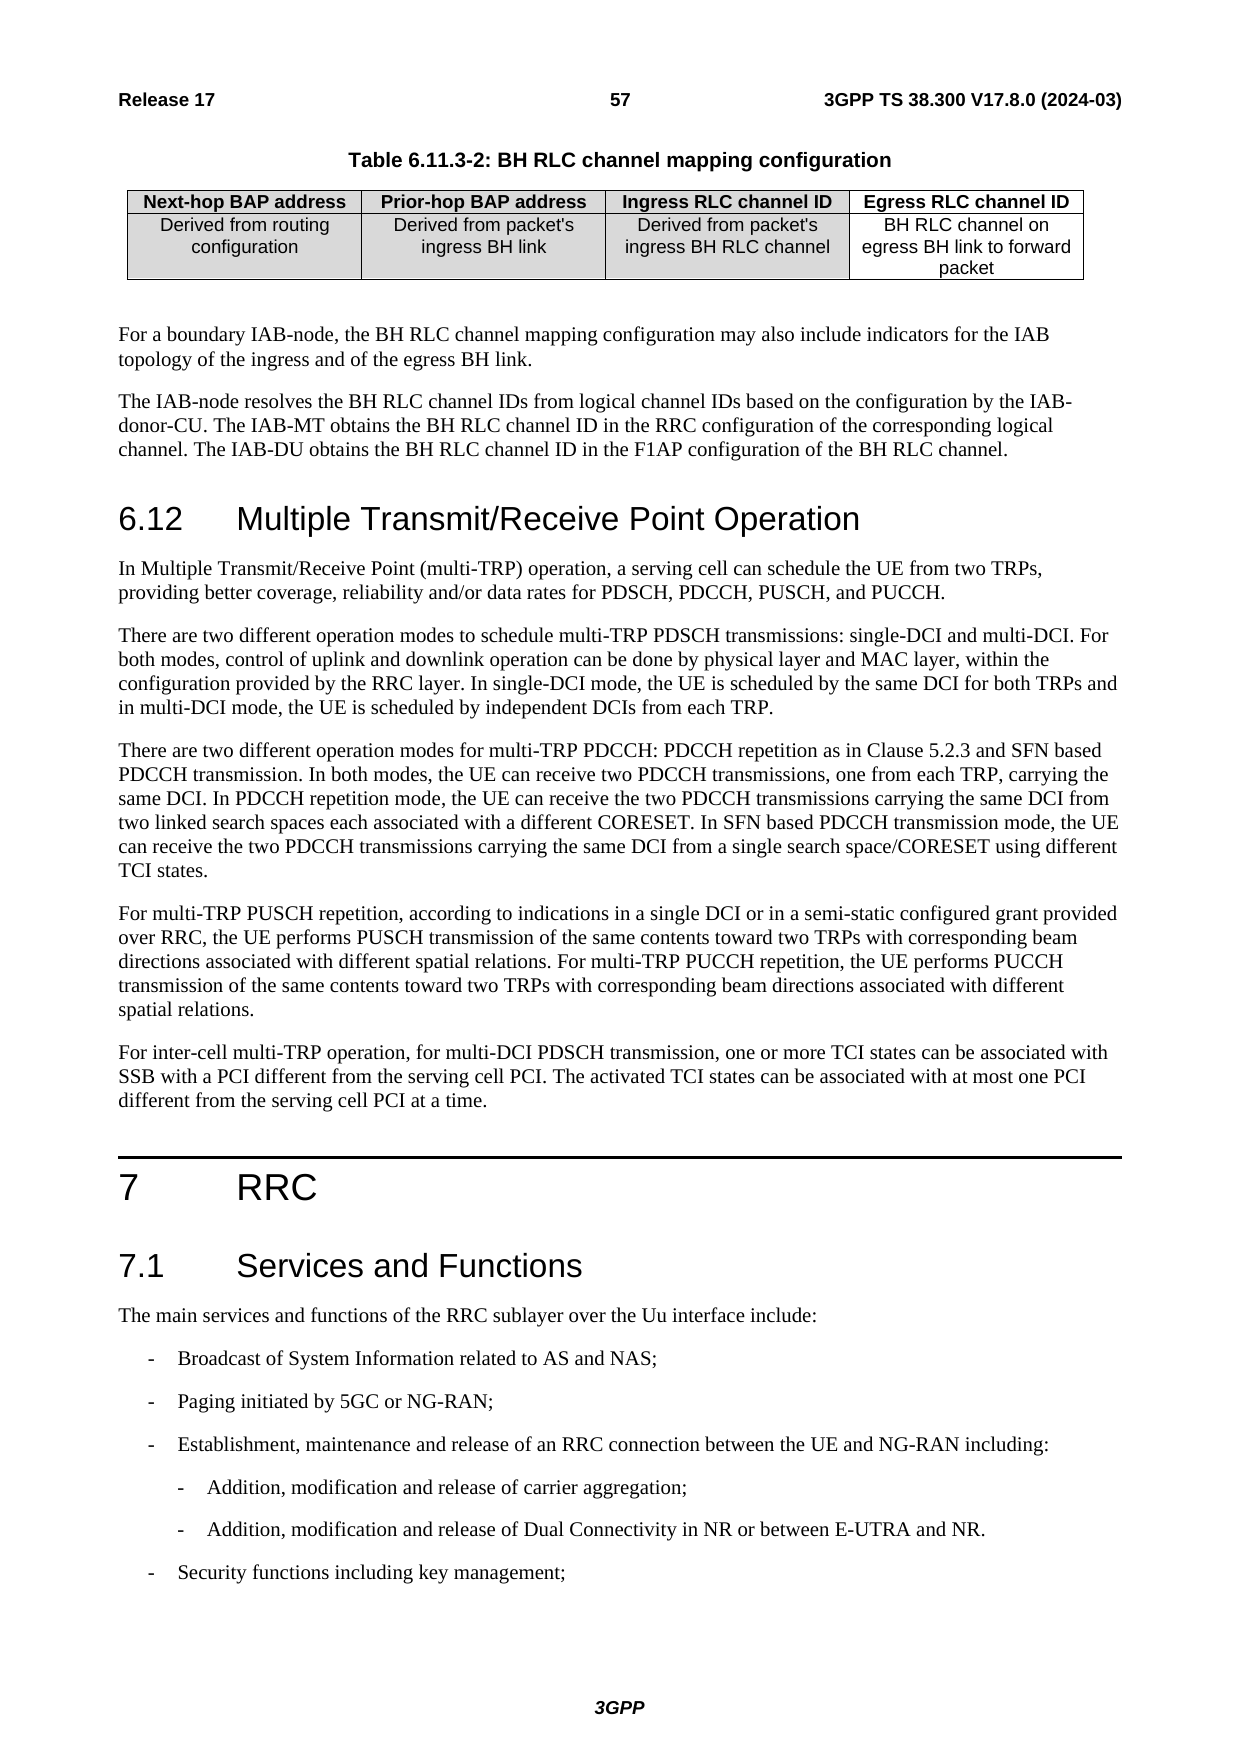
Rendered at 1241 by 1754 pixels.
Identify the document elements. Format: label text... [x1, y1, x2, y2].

text For multi-TRP PUSCH repetition, according to indications in a single DCI or in a semi-static configured grant provided over RRC, the UE performs PUSCH transmission of the same contents toward two TRPs with corresponding beam directions associated with different spatial relations. For multi-TRP PUCCH repetition, the UE performs PUCCH transmission of the same contents toward two TRPs with corresponding beam directions associated with different spatial relations. [118, 901, 1122, 1021]
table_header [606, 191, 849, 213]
text There are two different operation modes for multi-TRP PDCCH: PDCCH repetition as in Clause 5.2.3 and SFN based PDCCH transmission. In both modes, the UE can receive two PDCCH transmissions, one from each TRP, carrying the same DCI. In PDCCH repetition mode, the UE can receive the two PDCCH transmissions carrying the same DCI from two linked search spaces each associated with a different CORESET. In SFN based PDCCH transmission mode, the UE can receive the two PDCCH transmissions carrying the same DCI from a single search space/CORESET using different TCI states. [118, 738, 1122, 882]
text For a boundary IAB-node, the BH RLC channel mapping configuration may also include indicators for the IAB topology of the ingress and of the egress BH link. [118, 322, 1122, 371]
text - Addition, modification and release of Dual Connectivity in NR or between E-UTRA and NR. [177, 1517, 1122, 1541]
text In Multiple Transmit/Receive Point (multi-TRP) operation, a serving cell can schedule the UE from two TRPs, providing better coverage, reliability and/or data rates for PDSCH, PDCCH, PUSCH, and PUCCH. [118, 556, 1122, 604]
text - Paging initiated by 5GC or NG-RAN; [148, 1389, 1122, 1413]
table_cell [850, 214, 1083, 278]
text The IAB-node resolves the BH RLC channel IDs from logical channel IDs based on the configuration by the IAB-donor-CU. The IAB-MT obtains the BH RLC channel ID in the RRC configuration of the corresponding logical channel. The IAB-DU obtains the BH RLC channel ID in the F1AP configuration of the BH RLC channel. [118, 389, 1122, 461]
text There are two different operation modes to schedule multi-TRP PDSCH transmissions: single-DCI and multi-DCI. For both modes, control of uplink and downlink operation can be done by physical layer and MAC layer, within the configuration provided by the RRC layer. In single-DCI mode, the UE is scheduled by the same DCI for both TRPs and in multi-DCI mode, the UE is scheduled by independent DCIs from each TRP. [118, 623, 1122, 719]
subtitle 7 RRC [118, 1159, 1122, 1209]
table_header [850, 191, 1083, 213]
text - Security functions including key management; [148, 1560, 1122, 1584]
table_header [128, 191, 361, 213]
text The main services and functions of the RRC sublayer over the Uu interface include: [118, 1303, 1122, 1327]
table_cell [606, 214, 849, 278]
text For inter-cell multi-TRP operation, for multi-DCI PDSCH transmission, one or more TCI states can be associated with SSB with a PCI different from the serving cell PCI. The activated TCI states can be associated with at most one PCI different from the serving cell PCI at a time. [118, 1040, 1122, 1112]
text - Broadcast of System Information related to AS and NAS; [148, 1346, 1122, 1370]
text - Addition, modification and release of carrier aggregation; [177, 1474, 1122, 1499]
text Table 6.11.3-2: BH RLC channel mapping configuration [118, 147, 1122, 171]
subtitle 6.12 Multiple Transmit/Receive Point Operation [118, 499, 1122, 537]
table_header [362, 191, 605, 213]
subtitle 7.1 Services and Functions [118, 1246, 1122, 1284]
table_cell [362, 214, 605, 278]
text - Establishment, maintenance and release of an RRC connection between the UE and NG-RAN including: [148, 1432, 1122, 1456]
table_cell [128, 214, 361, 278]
